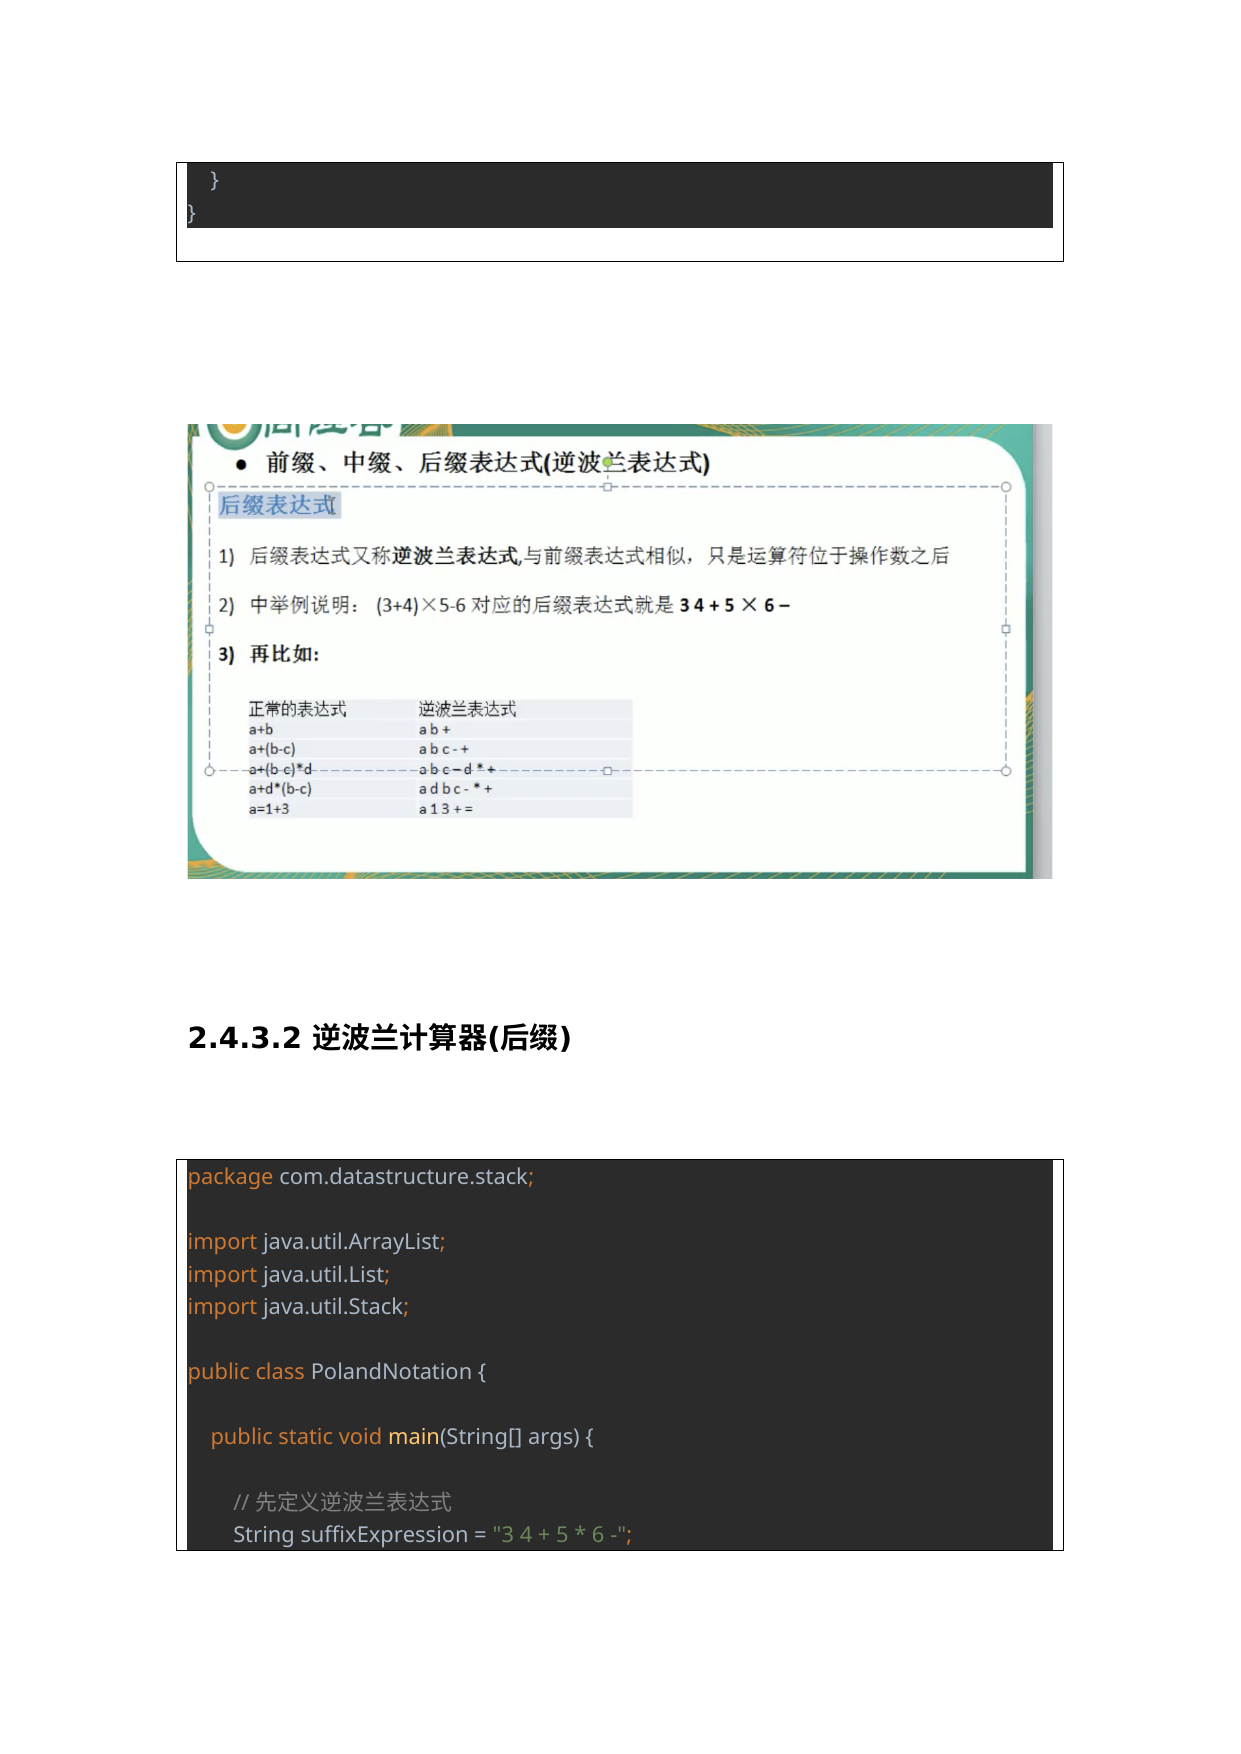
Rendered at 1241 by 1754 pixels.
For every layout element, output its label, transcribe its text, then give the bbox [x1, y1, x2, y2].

subtitle 2.4.3.2 逆波兰计算器(后缀) [187, 1004, 1053, 1069]
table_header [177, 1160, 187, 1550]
picture [187, 424, 1053, 879]
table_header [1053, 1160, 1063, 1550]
